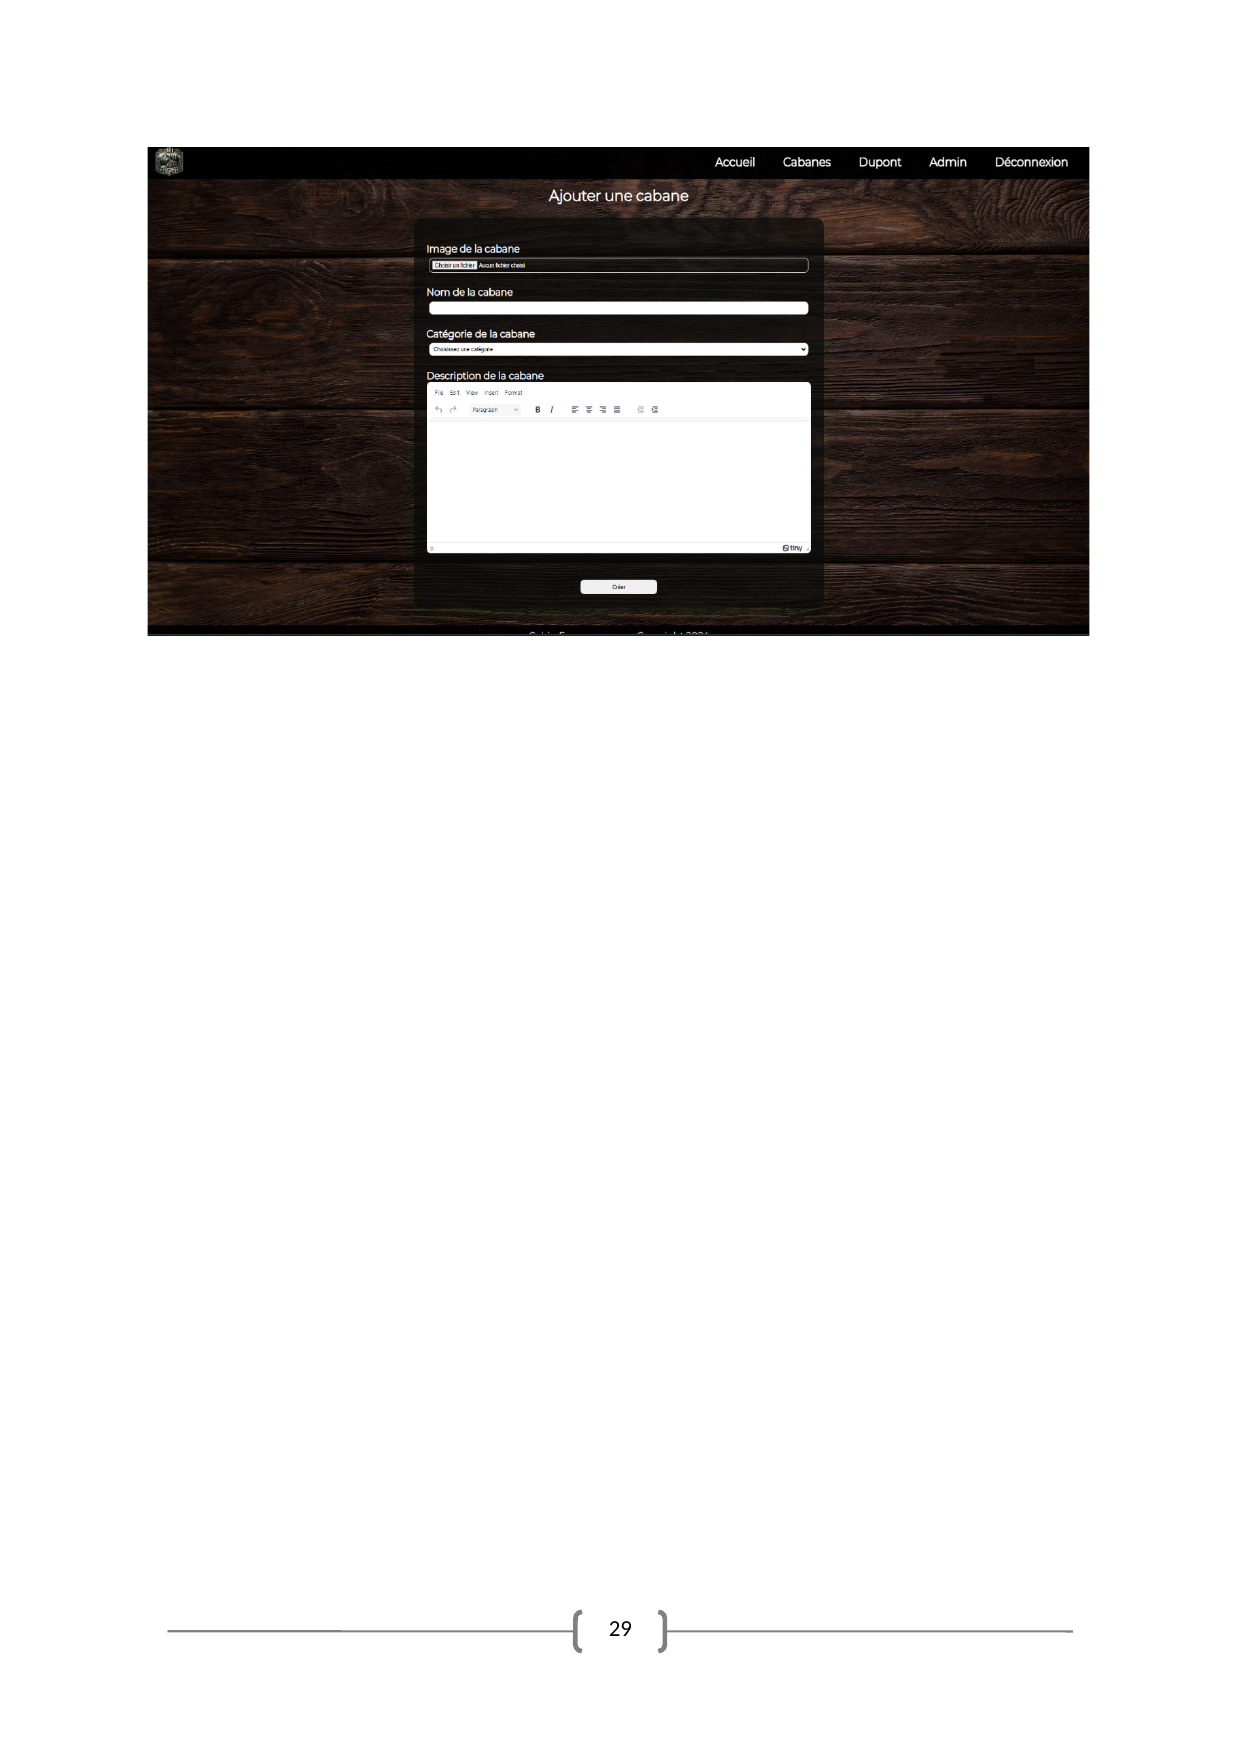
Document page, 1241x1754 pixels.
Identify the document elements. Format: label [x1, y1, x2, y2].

picture [147, 147, 1090, 636]
